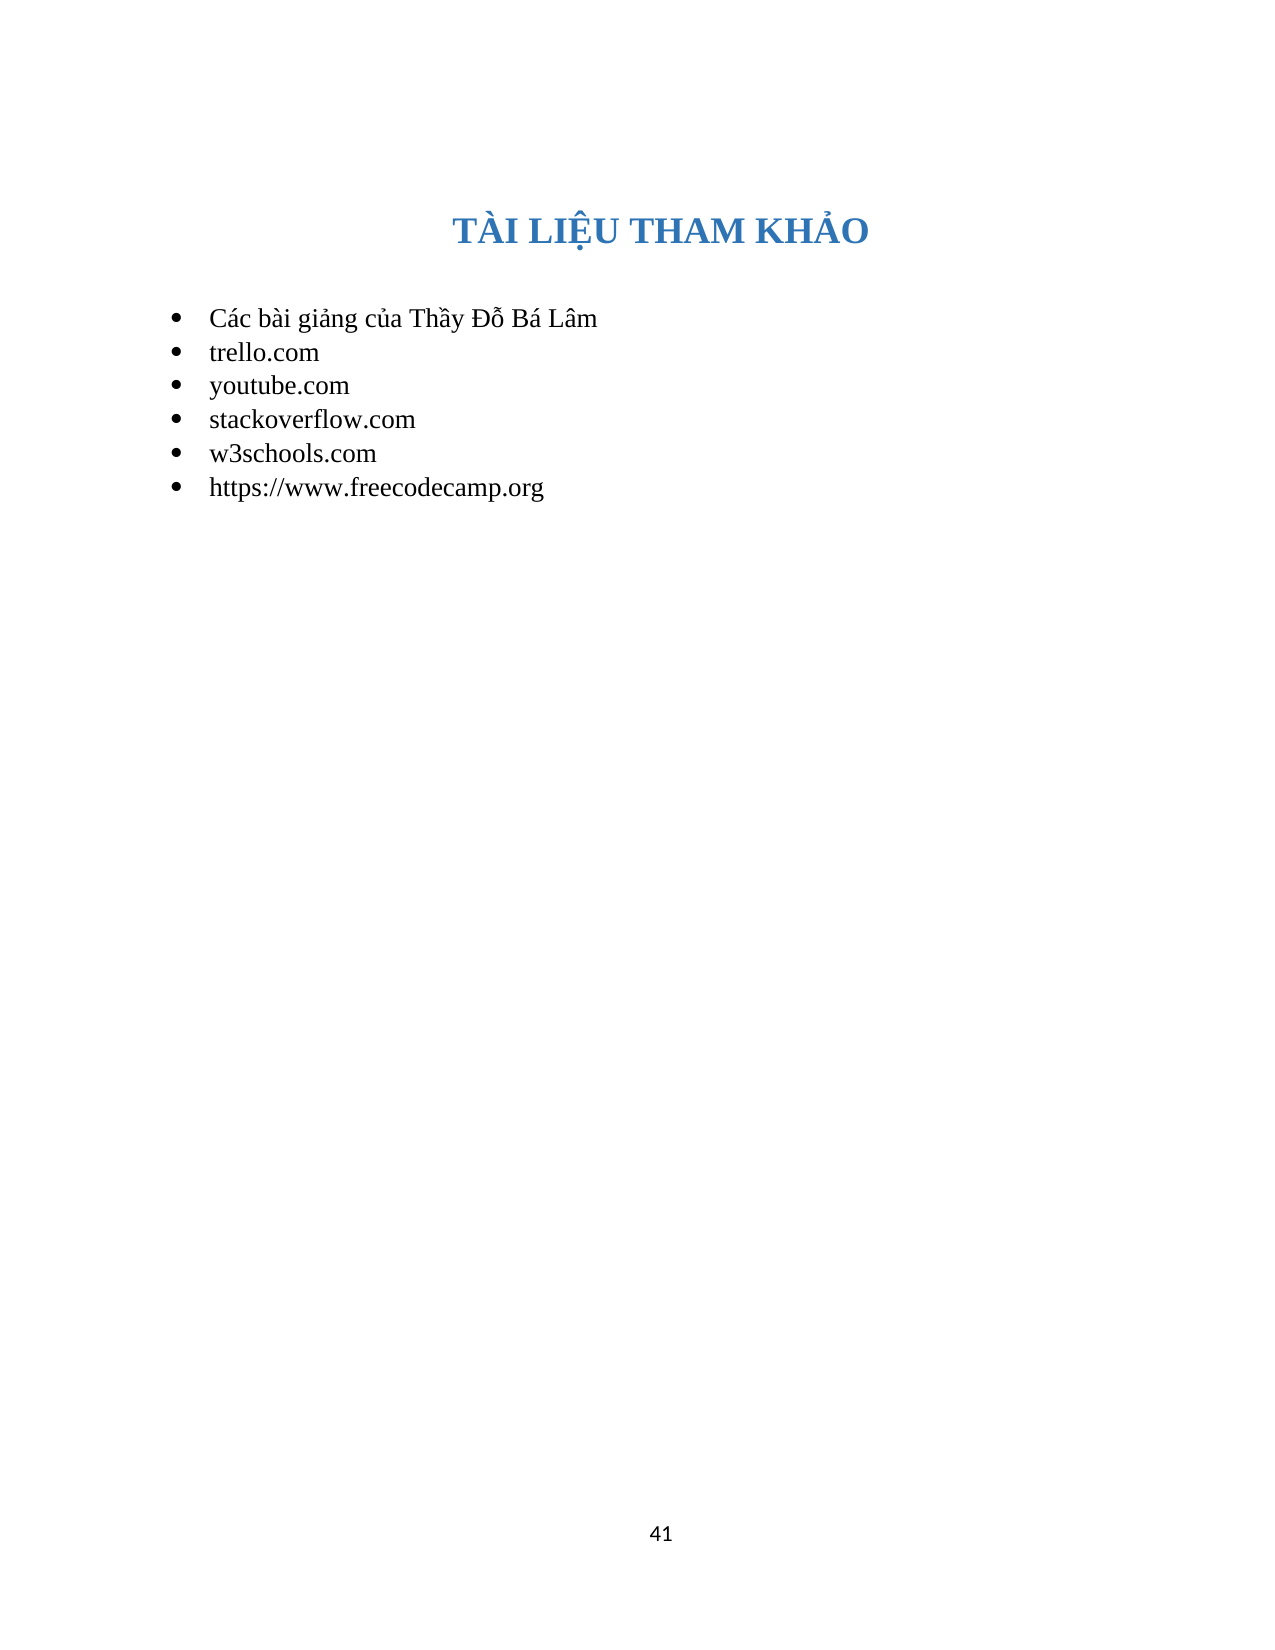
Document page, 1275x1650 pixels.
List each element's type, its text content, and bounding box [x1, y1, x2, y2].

list stackoverflow.com [172, 403, 1172, 434]
list https://www.freecodecamp.org [172, 471, 1172, 502]
list youtube.com [172, 369, 1172, 401]
list trello.com [172, 336, 1172, 367]
list w3schools.com [172, 437, 1172, 468]
list Các bài giảng của Thầy Đỗ Bá Lâm [172, 302, 1172, 333]
subtitle TÀI LIỆU THAM KHẢO [150, 208, 1172, 252]
